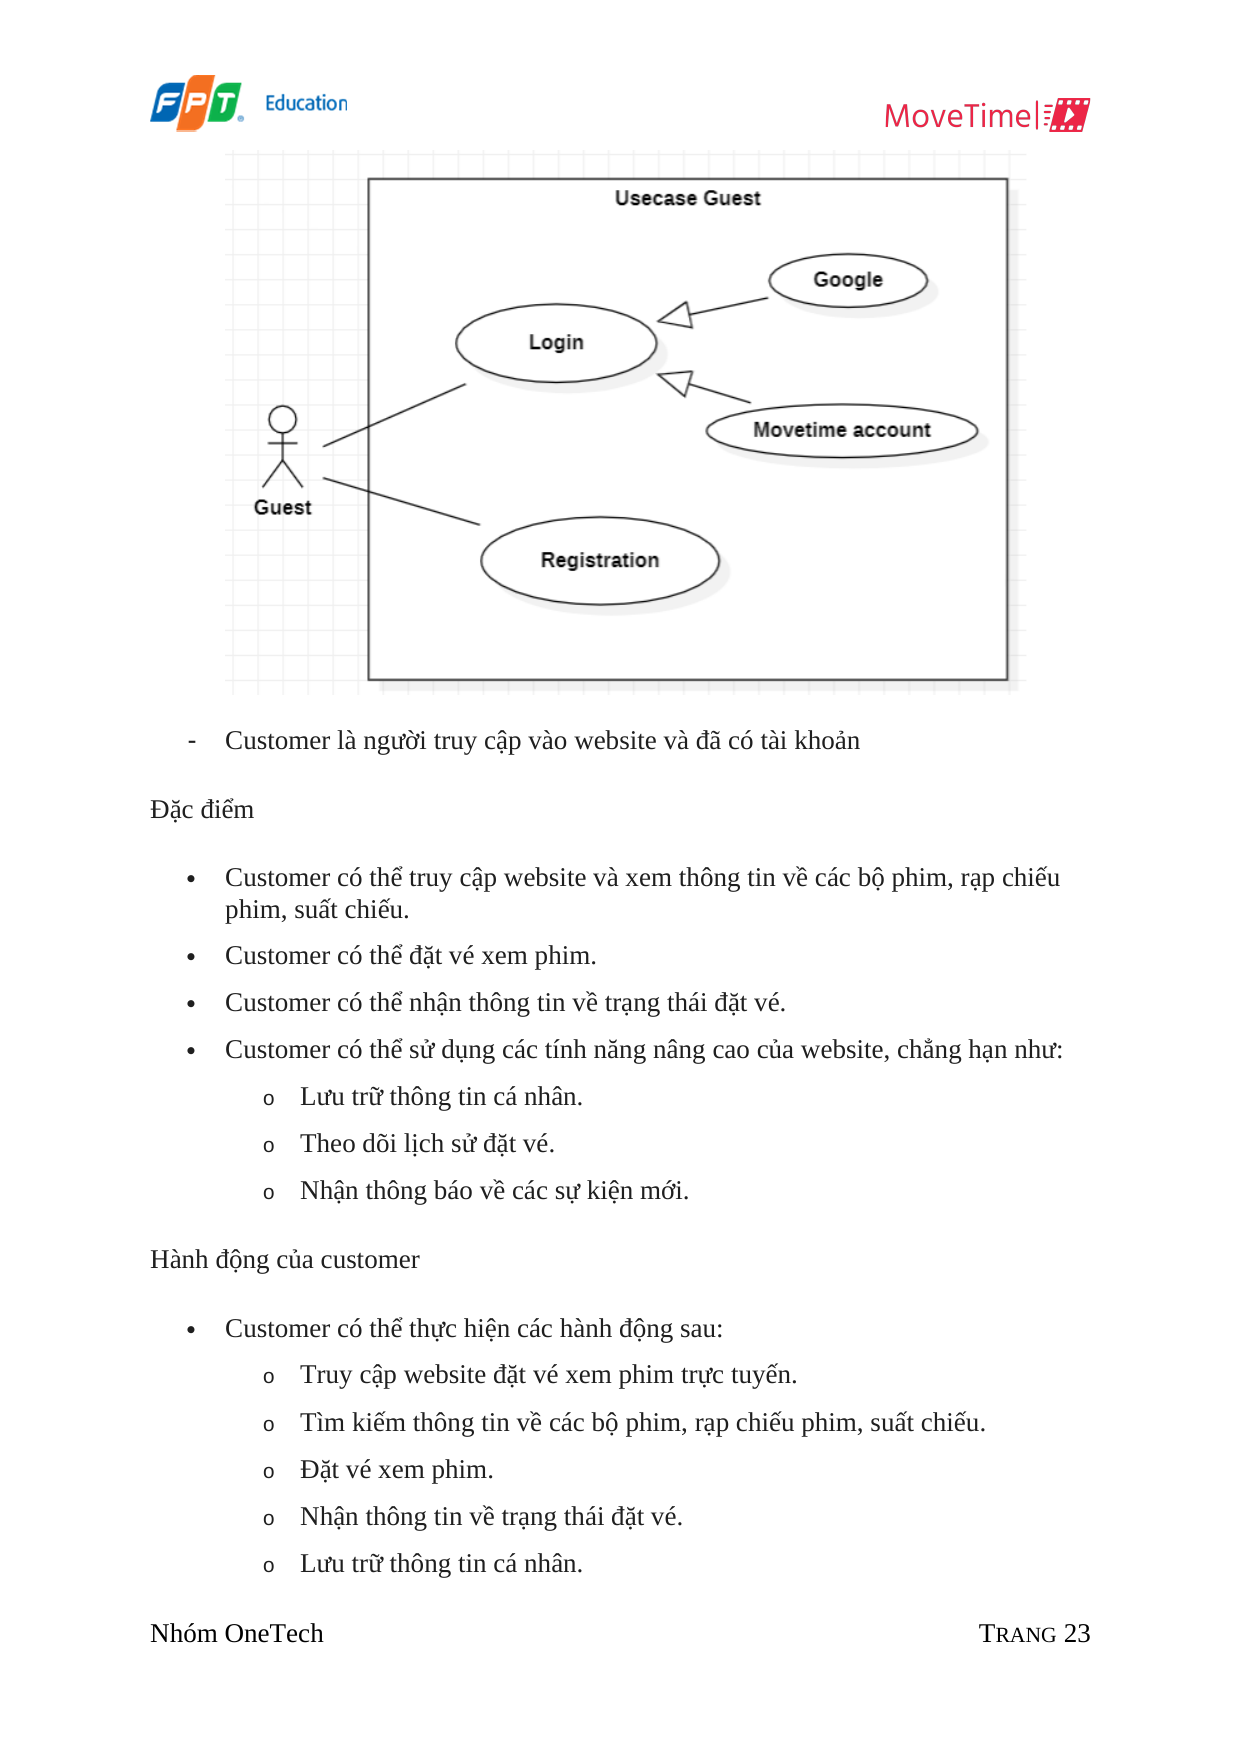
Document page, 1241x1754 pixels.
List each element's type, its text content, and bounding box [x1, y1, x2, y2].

list Lưu trữ thông tin cá nhân. [262, 1080, 1090, 1111]
picture [225, 150, 1027, 695]
list Tìm kiếm thông tin về các bộ phim, rạp chiếu phim, suất chiếu. [262, 1406, 1090, 1437]
list Truy cập website đặt vé xem phim trực tuyến. [262, 1359, 1090, 1390]
text Đặc điểm [150, 793, 1090, 824]
list Nhận thông tin về trạng thái đặt vé. [262, 1500, 1090, 1532]
list Đặt vé xem phim. [262, 1453, 1090, 1484]
list Customer có thể đặt vé xem phim. [187, 939, 1090, 971]
list Customer là người truy cập vào website và đã có tài khoản [187, 724, 1090, 755]
list Nhận thông báo về các sự kiện mới. [262, 1174, 1090, 1206]
picture [885, 98, 1091, 132]
list Theo dõi lịch sử đặt vé. [262, 1127, 1090, 1158]
list Customer có thể nhận thông tin về trạng thái đặt vé. [187, 986, 1090, 1017]
list Customer có thể truy cập website và xem thông tin về các bộ phim, rạp chiếu phim, suất chiếu. [187, 862, 1090, 924]
text Hành động của customer [150, 1243, 1090, 1274]
list Lưu trữ thông tin cá nhân. [262, 1547, 1090, 1579]
picture [150, 75, 347, 132]
list Customer có thể sử dụng các tính năng nâng cao của website, chẳng hạn như: [187, 1033, 1090, 1064]
list Customer có thể thực hiện các hành động sau: [187, 1312, 1090, 1343]
